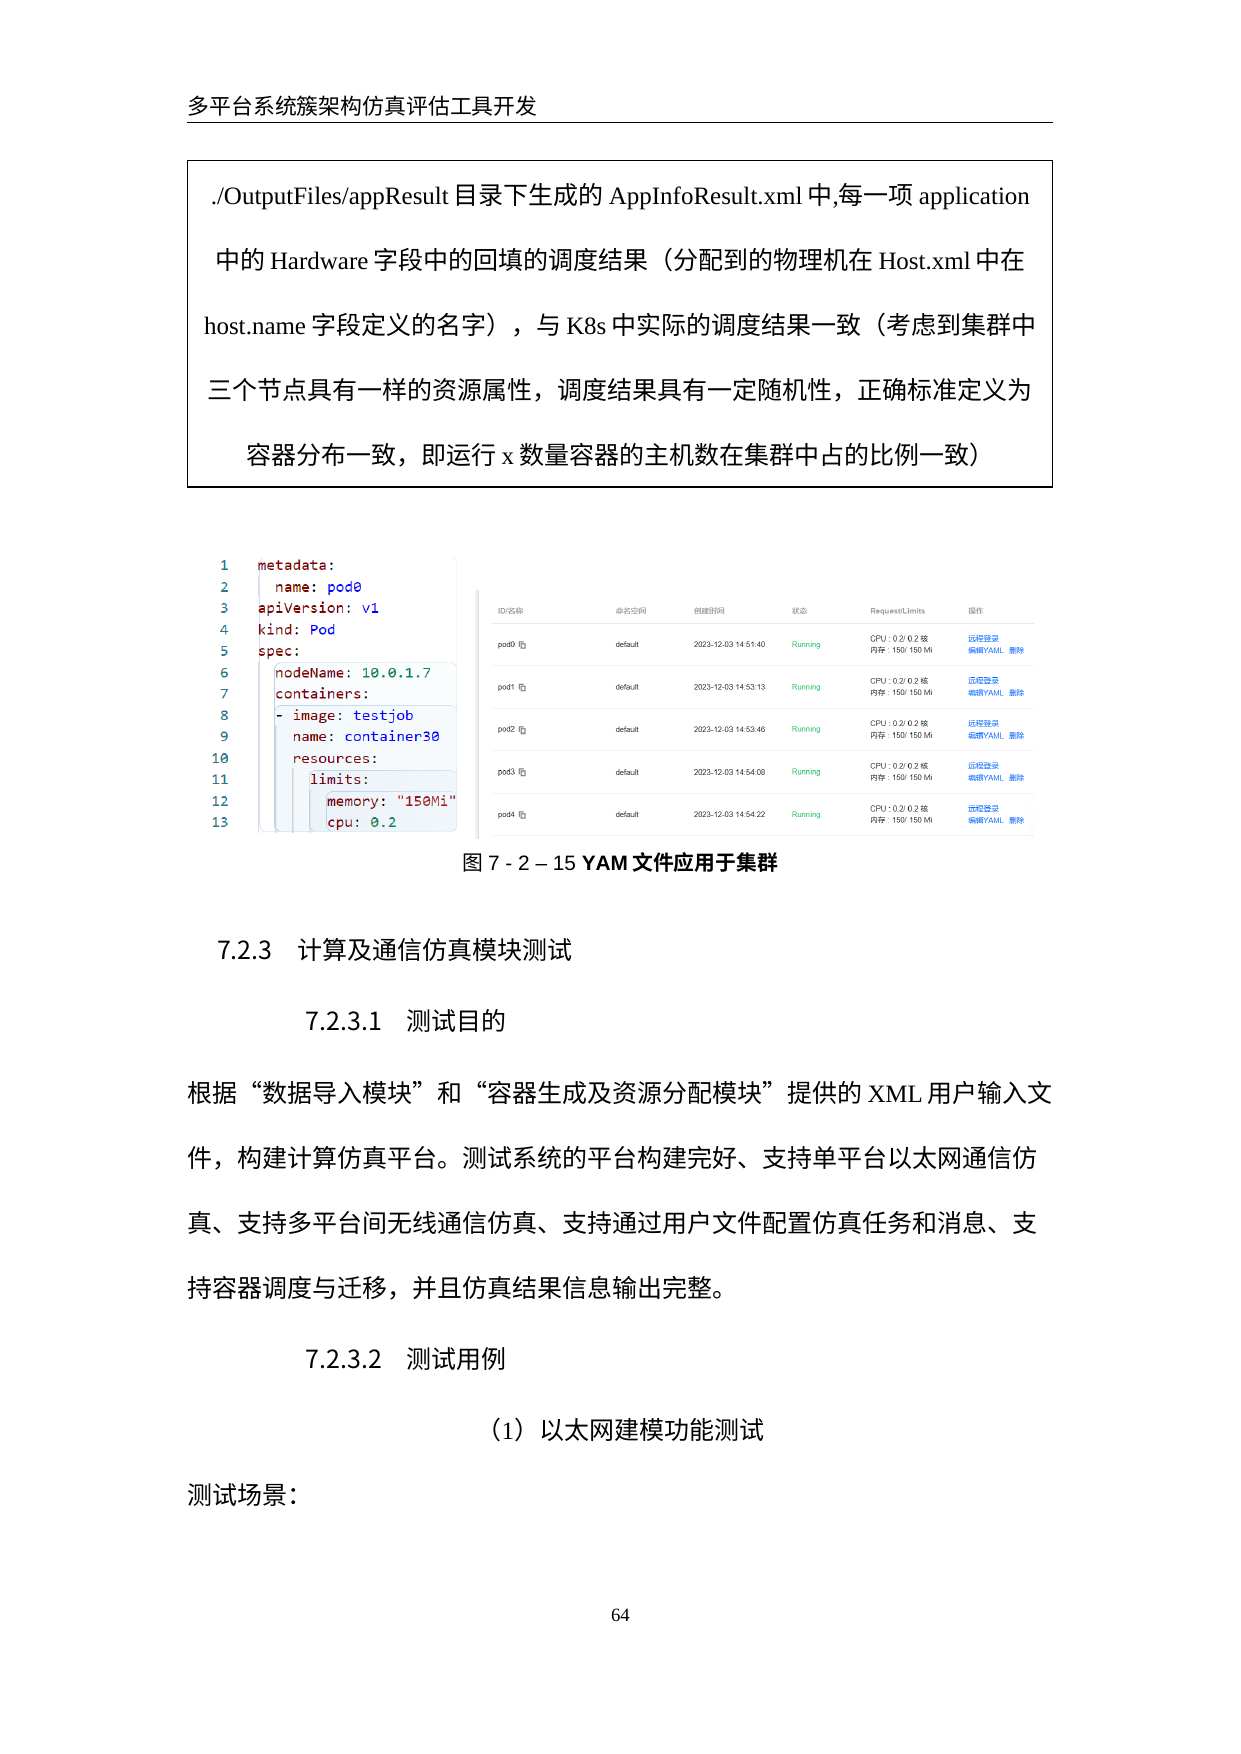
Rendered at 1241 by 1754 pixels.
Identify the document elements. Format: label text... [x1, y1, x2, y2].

text 测试场景： [187, 1461, 1053, 1526]
text 图 7 - 2 – 15 YAM文件应用于集群 [187, 845, 1053, 877]
list 计算及通信仿真模块测试 [217, 916, 1028, 981]
list 测试目的 [305, 987, 1028, 1052]
table_cell ./OutputFiles/appResult目录下生成的AppInfoResult.xml中,每一项application中的Hardware字段中的回填的调度结果（分配到的物理机在Host.xml中在host.name字段定义的名字），与K8s中实际的调度结果一致（考虑到集群中三个节点具有一样的资源属性，调度结果具有一定随机性，正确标准定义为容器分布一致，即运行x数量容器的主机数在集群中占的比例一致） [188, 161, 1052, 486]
picture [206, 558, 1035, 839]
list 测试用例 [305, 1325, 1028, 1390]
text 根据“数据导入模块”和“容器生成及资源分配模块”提供的XML用户输入文件，构建计算仿真平台。测试系统的平台构建完好、支持单平台以太网通信仿真、支持多平台间无线通信仿真、支持通过用户文件配置仿真任务和消息、支持容器调度与迁移，并且仿真结果信息输出完整。 [187, 1059, 1053, 1319]
text （1）以太网建模功能测试 [187, 1396, 1053, 1461]
